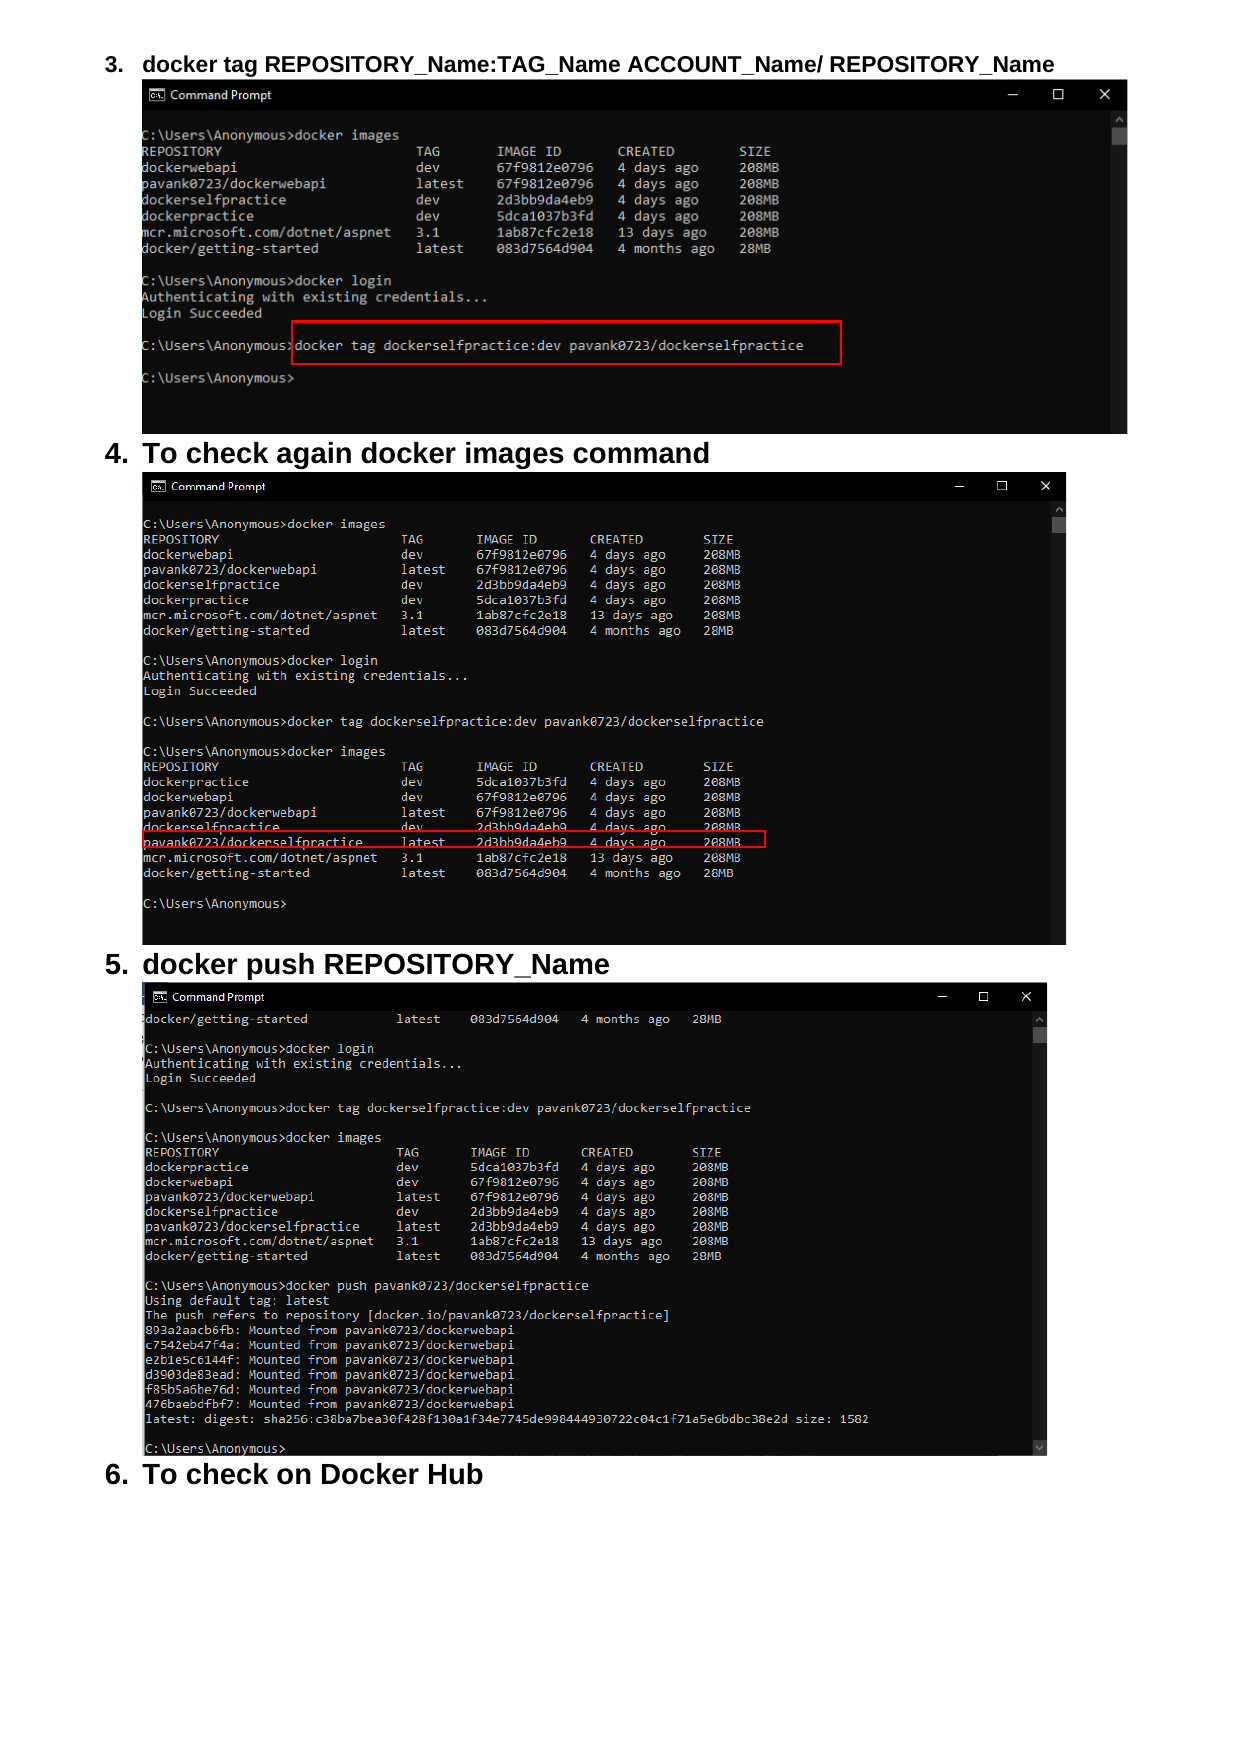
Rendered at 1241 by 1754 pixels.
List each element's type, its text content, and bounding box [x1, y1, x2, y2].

list docker tag REPOSITORY_Name:TAG_Name ACCOUNT_Name/ REPOSITORY_Name [104, 51, 1211, 77]
picture [142, 79, 1128, 434]
picture [142, 982, 1048, 1456]
list To check on Docker Hub [104, 1457, 1211, 1491]
list docker push REPOSITORY_Name [104, 947, 1211, 980]
list To check again docker images command [104, 436, 1211, 469]
picture [142, 472, 1067, 945]
picture [144, 832, 764, 846]
